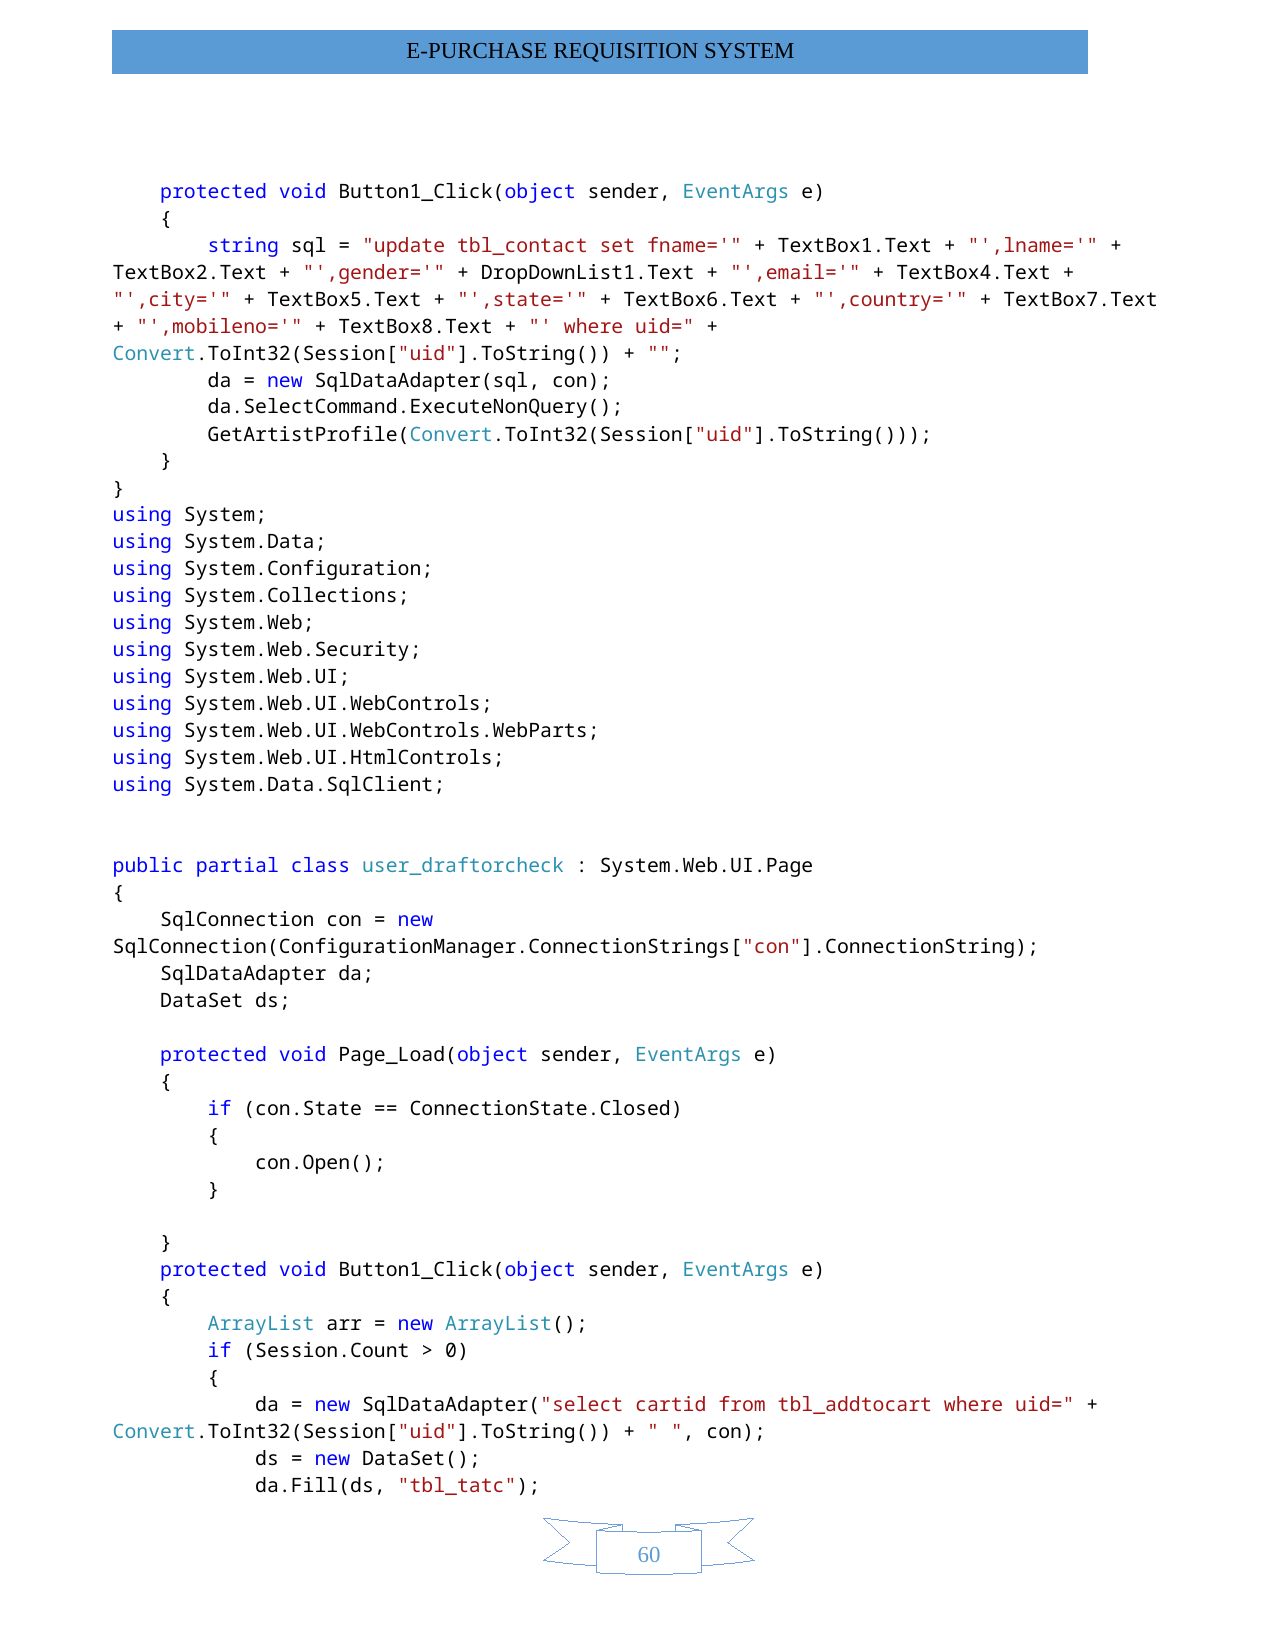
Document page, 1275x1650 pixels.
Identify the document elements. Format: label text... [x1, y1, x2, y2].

text con.Open(); [112, 1148, 1162, 1175]
text using System.Data; [112, 528, 1162, 555]
text } [112, 1228, 1162, 1256]
text } [112, 474, 1162, 501]
text string sql = "update tbl_contact set fname='" + TextBox1.Text + "',lname='" + TextBox2.Text + "',gender='" + DropDownList1.Text + "',email='" + TextBox4.Text + "',city='" + TextBox5.Text + "',state='" + TextBox6.Text + "',country='" + TextBox7.Text + "',mobileno='" + TextBox8.Text + "' where uid=" + Convert.ToInt32(Session["uid"].ToString()) + ""; [112, 231, 1162, 366]
text da.Fill(ds, "tbl_tatc"); [112, 1471, 1162, 1498]
text da = new SqlDataAdapter(sql, con); [112, 366, 1162, 393]
text using System.Data.SqlClient; [112, 771, 1162, 797]
text { [112, 204, 1162, 231]
text protected void Page_Load(object sender, EventArgs e) [112, 1040, 1162, 1067]
text { [112, 1282, 1162, 1309]
text using System.Collections; [112, 582, 1162, 609]
text protected void Button1_Click(object sender, EventArgs e) [112, 177, 1162, 204]
text ArrayList arr = new ArrayList(); [112, 1309, 1162, 1336]
text using System.Web; [112, 609, 1162, 636]
text using System.Web.UI.WebControls.WebParts; [112, 717, 1162, 743]
text public partial class user_draftorcheck : System.Web.UI.Page [112, 851, 1162, 878]
text } [112, 1175, 1162, 1202]
text { [112, 1067, 1162, 1094]
text da = new SqlDataAdapter("select cartid from tbl_addtocart where uid=" + Convert.ToInt32(Session["uid"].ToString()) + " ", con); [112, 1390, 1162, 1444]
text using System; [112, 501, 1162, 528]
text SqlDataAdapter da; [112, 959, 1162, 986]
text { [112, 878, 1162, 905]
text if (con.State == ConnectionState.Closed) [112, 1094, 1162, 1121]
text protected void Button1_Click(object sender, EventArgs e) [112, 1256, 1162, 1282]
text if (Session.Count > 0) [112, 1336, 1162, 1363]
text ds = new DataSet(); [112, 1444, 1162, 1471]
text { [112, 1363, 1162, 1390]
text } [112, 447, 1162, 474]
text using System.Web.Security; [112, 636, 1162, 663]
text SqlConnection con = new SqlConnection(ConfigurationManager.ConnectionStrings["con"].ConnectionString); [112, 905, 1162, 959]
text da.SelectCommand.ExecuteNonQuery(); [112, 393, 1162, 420]
text { [112, 1121, 1162, 1148]
text using System.Web.UI.HtmlControls; [112, 743, 1162, 771]
text using System.Web.UI.WebControls; [112, 689, 1162, 717]
text DataSet ds; [112, 986, 1162, 1013]
text using System.Web.UI; [112, 663, 1162, 689]
text GetArtistProfile(Convert.ToInt32(Session["uid"].ToString())); [112, 420, 1162, 447]
text using System.Configuration; [112, 555, 1162, 582]
